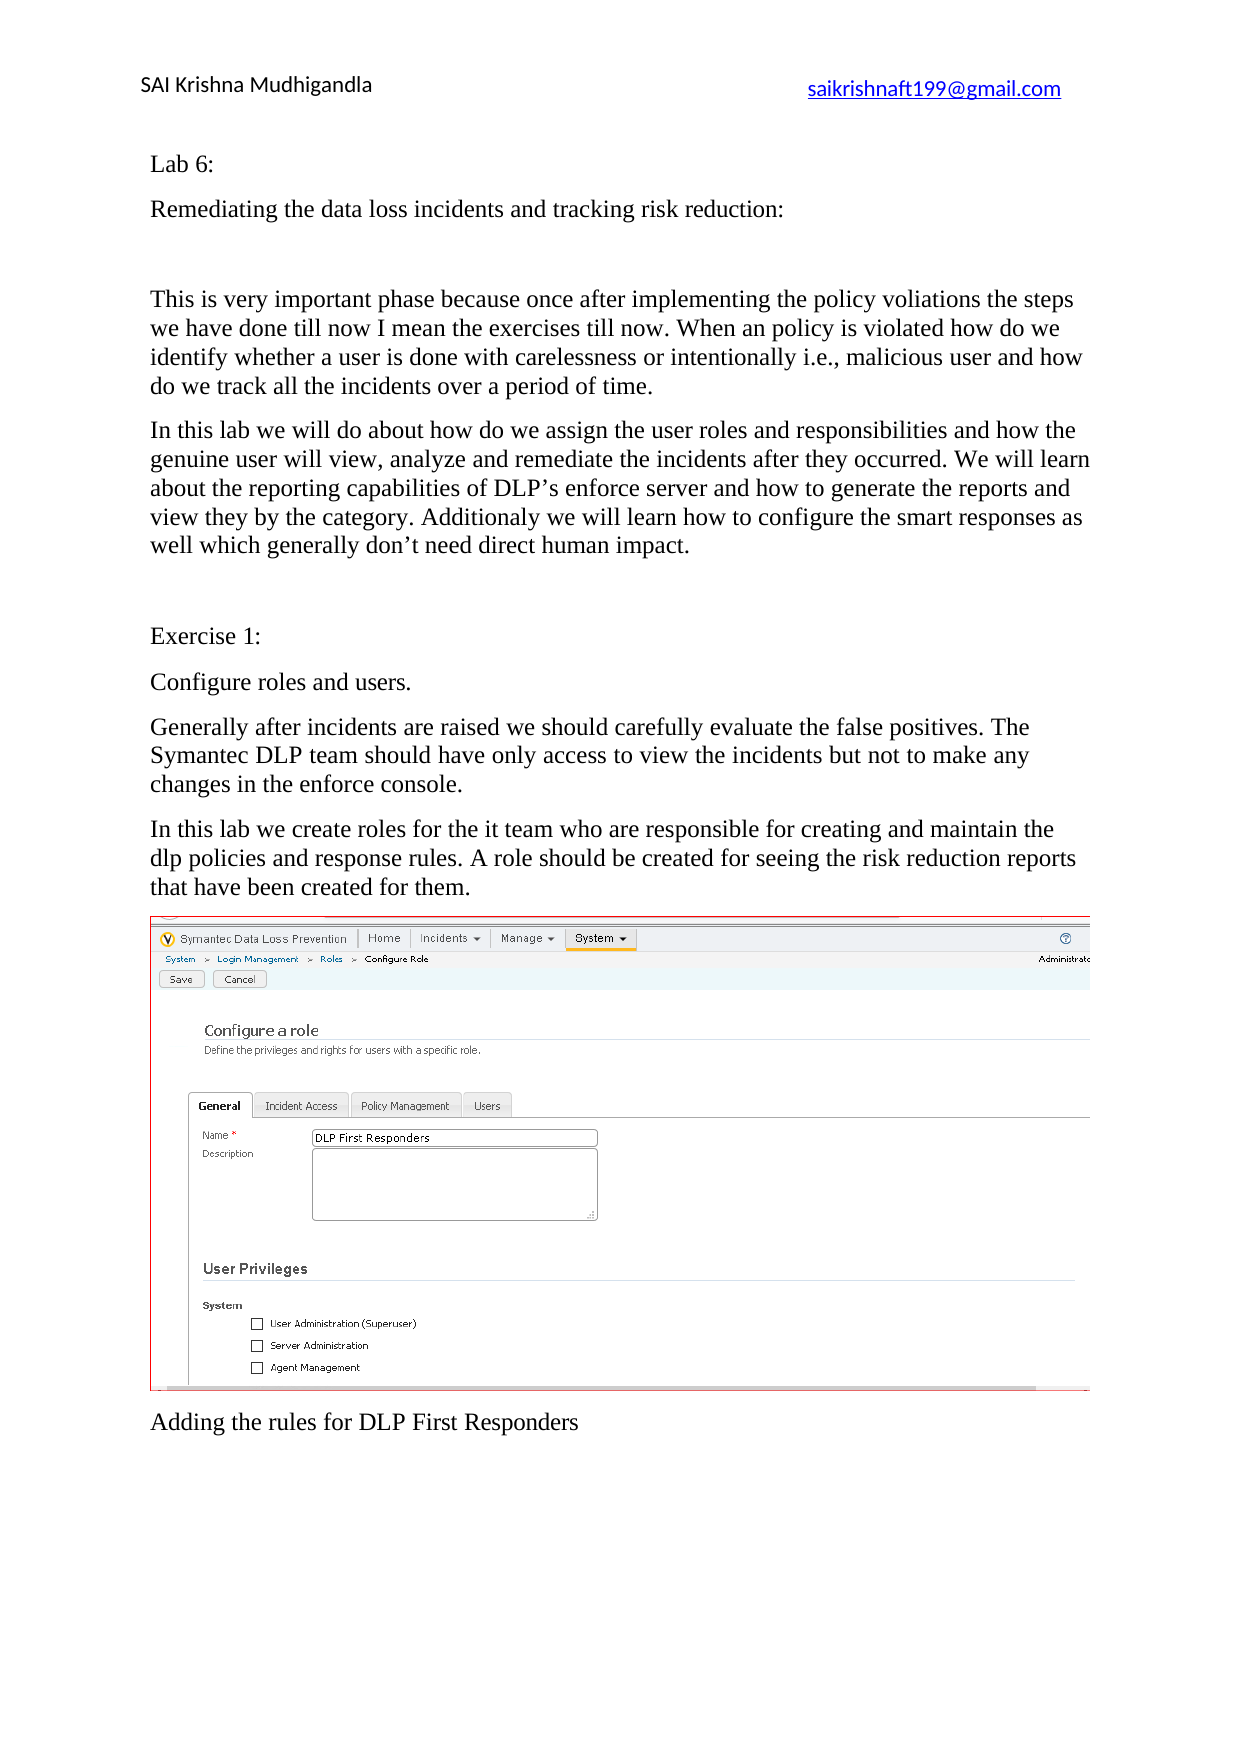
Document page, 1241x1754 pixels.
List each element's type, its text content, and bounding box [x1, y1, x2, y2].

text Lab 6: [150, 149, 1103, 178]
text Remediating the data loss incidents and tracking risk reduction: [150, 194, 1103, 223]
text Configure roles and users. [150, 667, 1103, 696]
text Generally after incidents are raised we should carefully evaluate the false positives. The Symantec DLP team should have only access to view the incidents but not to make any changes in the enforce console. [150, 712, 1030, 798]
picture [150, 916, 1090, 931]
text Adding the rules for DLP First Responders [150, 931, 1103, 1436]
text In this lab we create roles for the it team who are responsible for creating and maintain the dlp policies and response rules. A role should be created for seeing the risk reduction reports that have been created for them. [150, 814, 1079, 900]
text This is very important phase because once after implementing the policy voliations the steps we have done till now I mean the exercises till now. When an policy is violated how do we identify whether a user is done with carelessness or intentionally i.e., malicious user and how do we track all the incidents over a period of time. [150, 284, 1090, 399]
text Exercise 1: [150, 621, 1103, 650]
text In this lab we will do about how do we assign the user roles and responsibilities and how the genuine user will view, analyze and remediate the incidents after they occurred. We will learn about the reporting capabilities of DLP’s enforce server and how to generate the reports and view they by the category. Additionaly we will learn how to configure the smart responses as well which generally don’t need direct human impact. [150, 415, 1103, 559]
